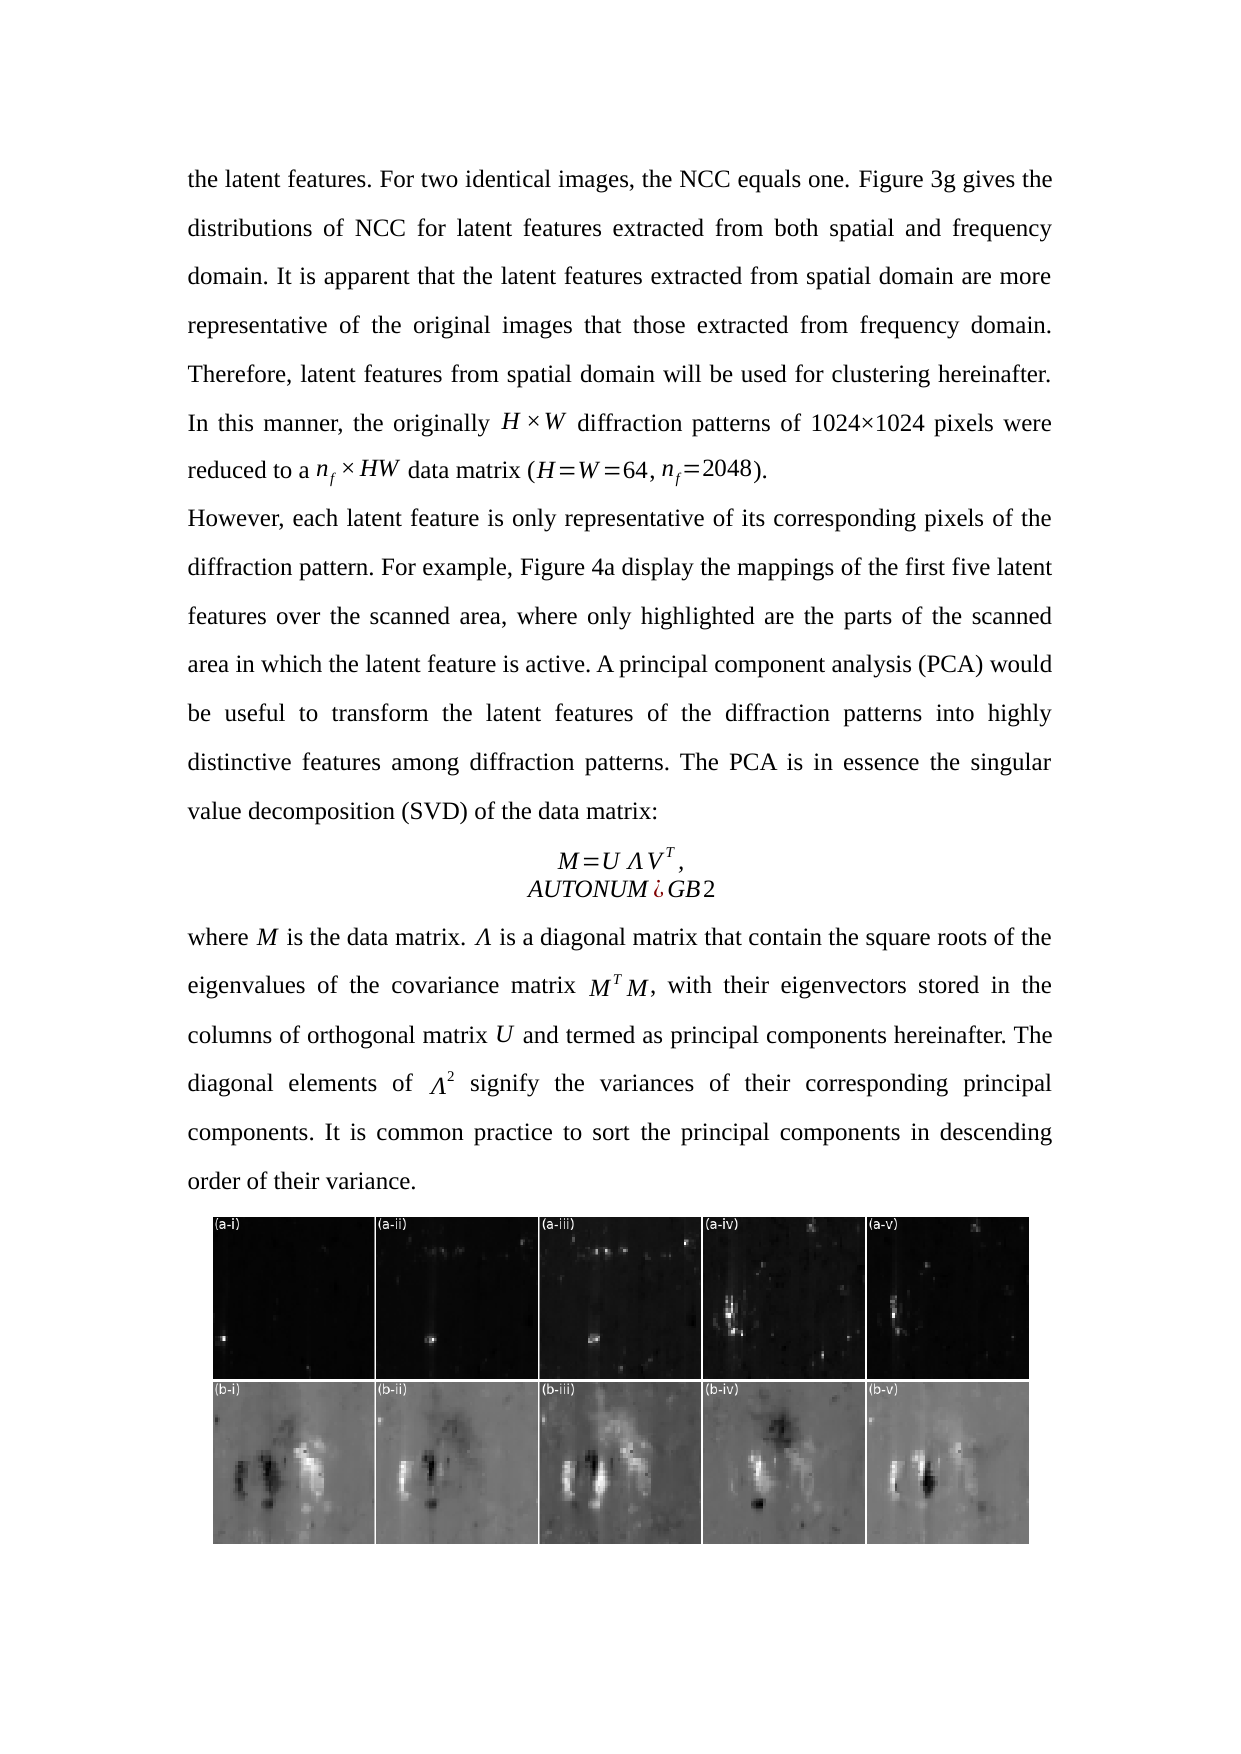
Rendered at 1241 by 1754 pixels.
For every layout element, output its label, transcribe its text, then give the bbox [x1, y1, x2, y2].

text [187, 162, 1053, 487]
text However, each latent feature is only representative of its corresponding pixels of the diffraction pattern. For example, Figure 4a display the mappings of the first five latent features over the scanned area, where only highlighted are the parts of the scanned area in which the latent feature is active. A principal component analysis (PCA) would be useful to transform the latent features of the diffraction patterns into highly distinctive features among diffraction patterns. The PCA is in essence the singular value decomposition (SVD) of the data matrix: [187, 501, 1053, 826]
picture [207, 1211, 1033, 1549]
text where is the data matrix. is a diagonal matrix that contain the square roots of the eigenvalues of the covariance matrix , with their eigenvectors stored in the columns of orthogonal matrix and termed as principal components hereinafter. The diagonal elements of signify the variances of their corresponding principal components. It is common practice to sort the principal components in descending order of their variance. [187, 921, 1053, 1197]
